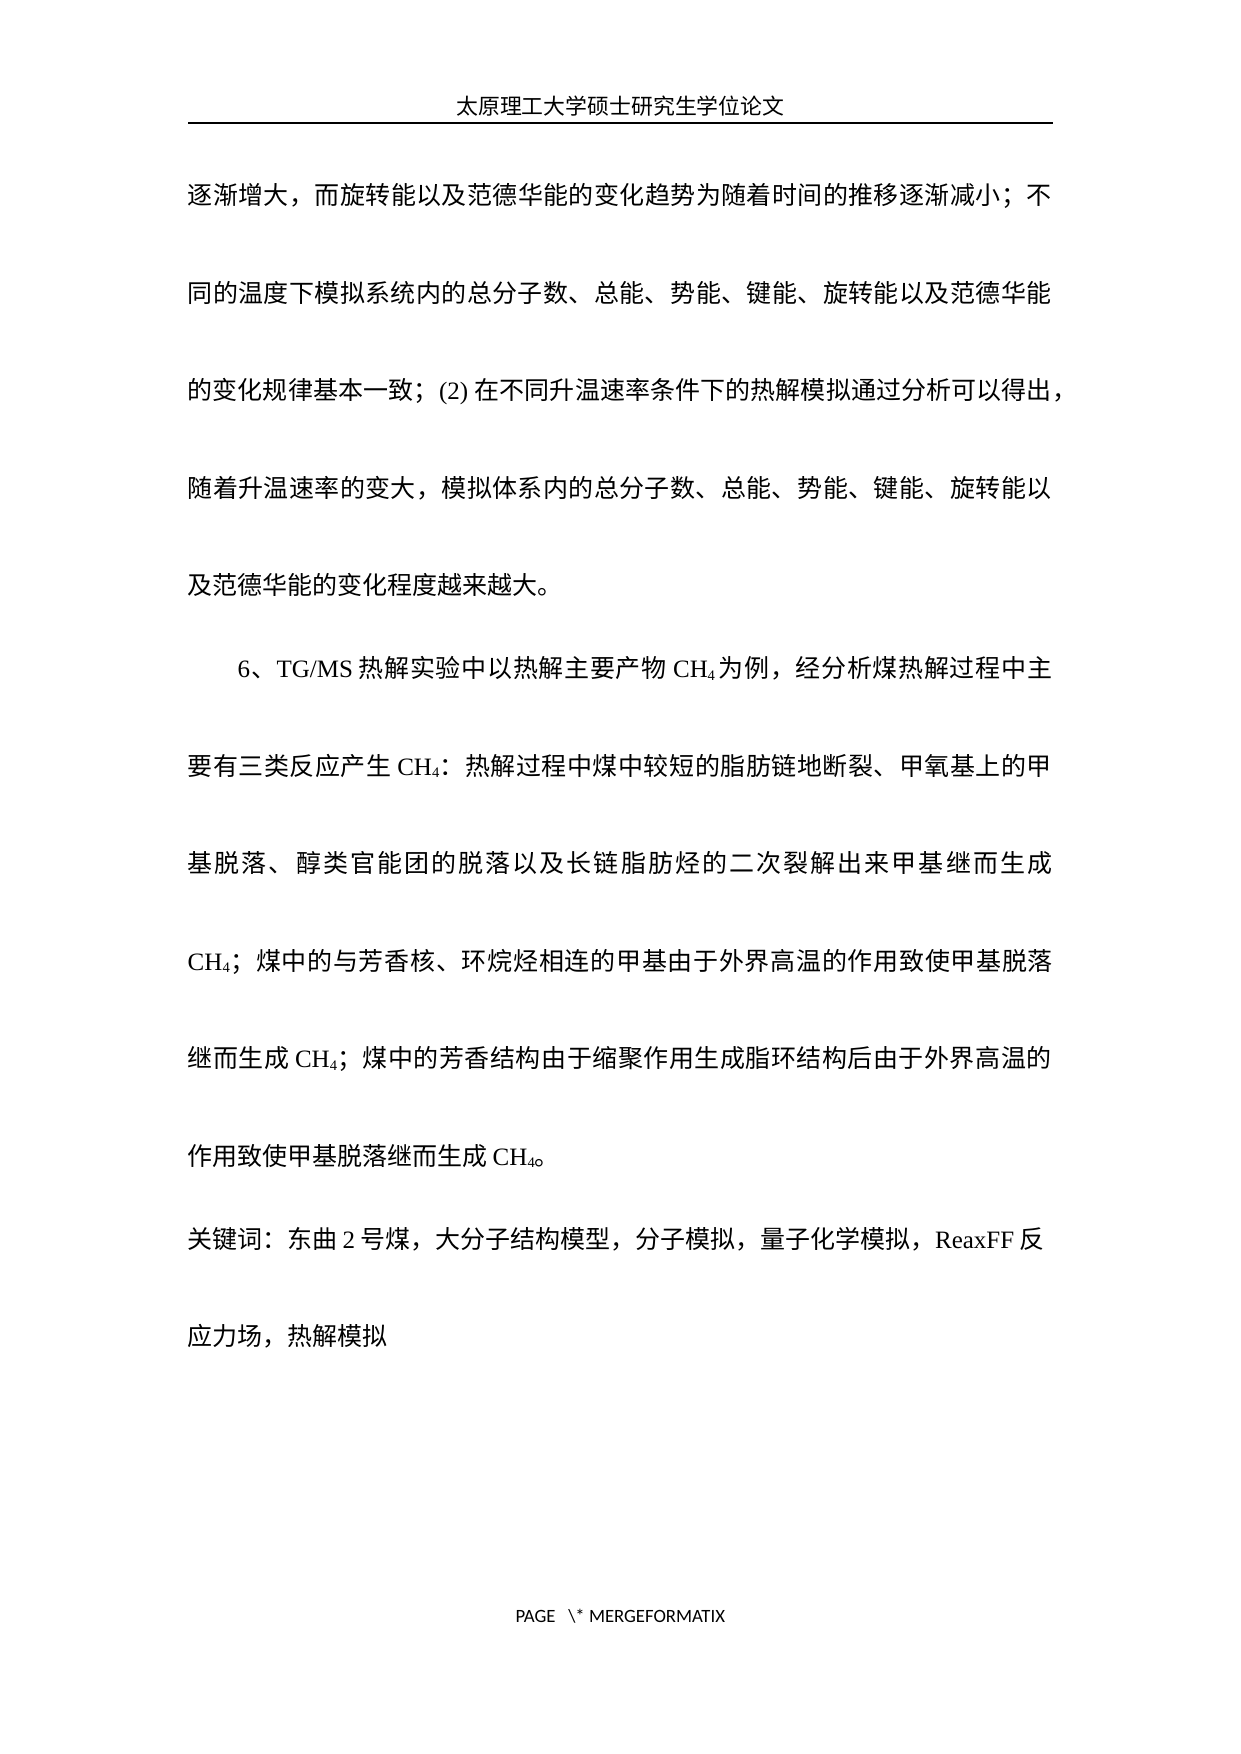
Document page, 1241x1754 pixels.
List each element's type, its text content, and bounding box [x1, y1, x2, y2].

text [187, 161, 1053, 616]
text 关键词：东曲2号煤，大分子结构模型，分子模拟，量子化学模拟，ReaxFF反应力场，热解模拟 [187, 1205, 1053, 1367]
text 6、TG/MS热解实验中以热解主要产物CH4为例，经分析煤热解过程中主要有三类反应产生CH4：热解过程中煤中较短的脂肪链地断裂、甲氧基上的甲基脱落、醇类官能团的脱落以及长链脂肪烃的二次裂解出来甲基继而生成CH4；煤中的与芳香核、环烷烃相连的甲基由于外界高温的作用致使甲基脱落继而生成CH4；煤中的芳香结构由于缩聚作用生成脂环结构后由于外界高温的作用致使甲基脱落继而生成CH4。 [187, 634, 1053, 1187]
